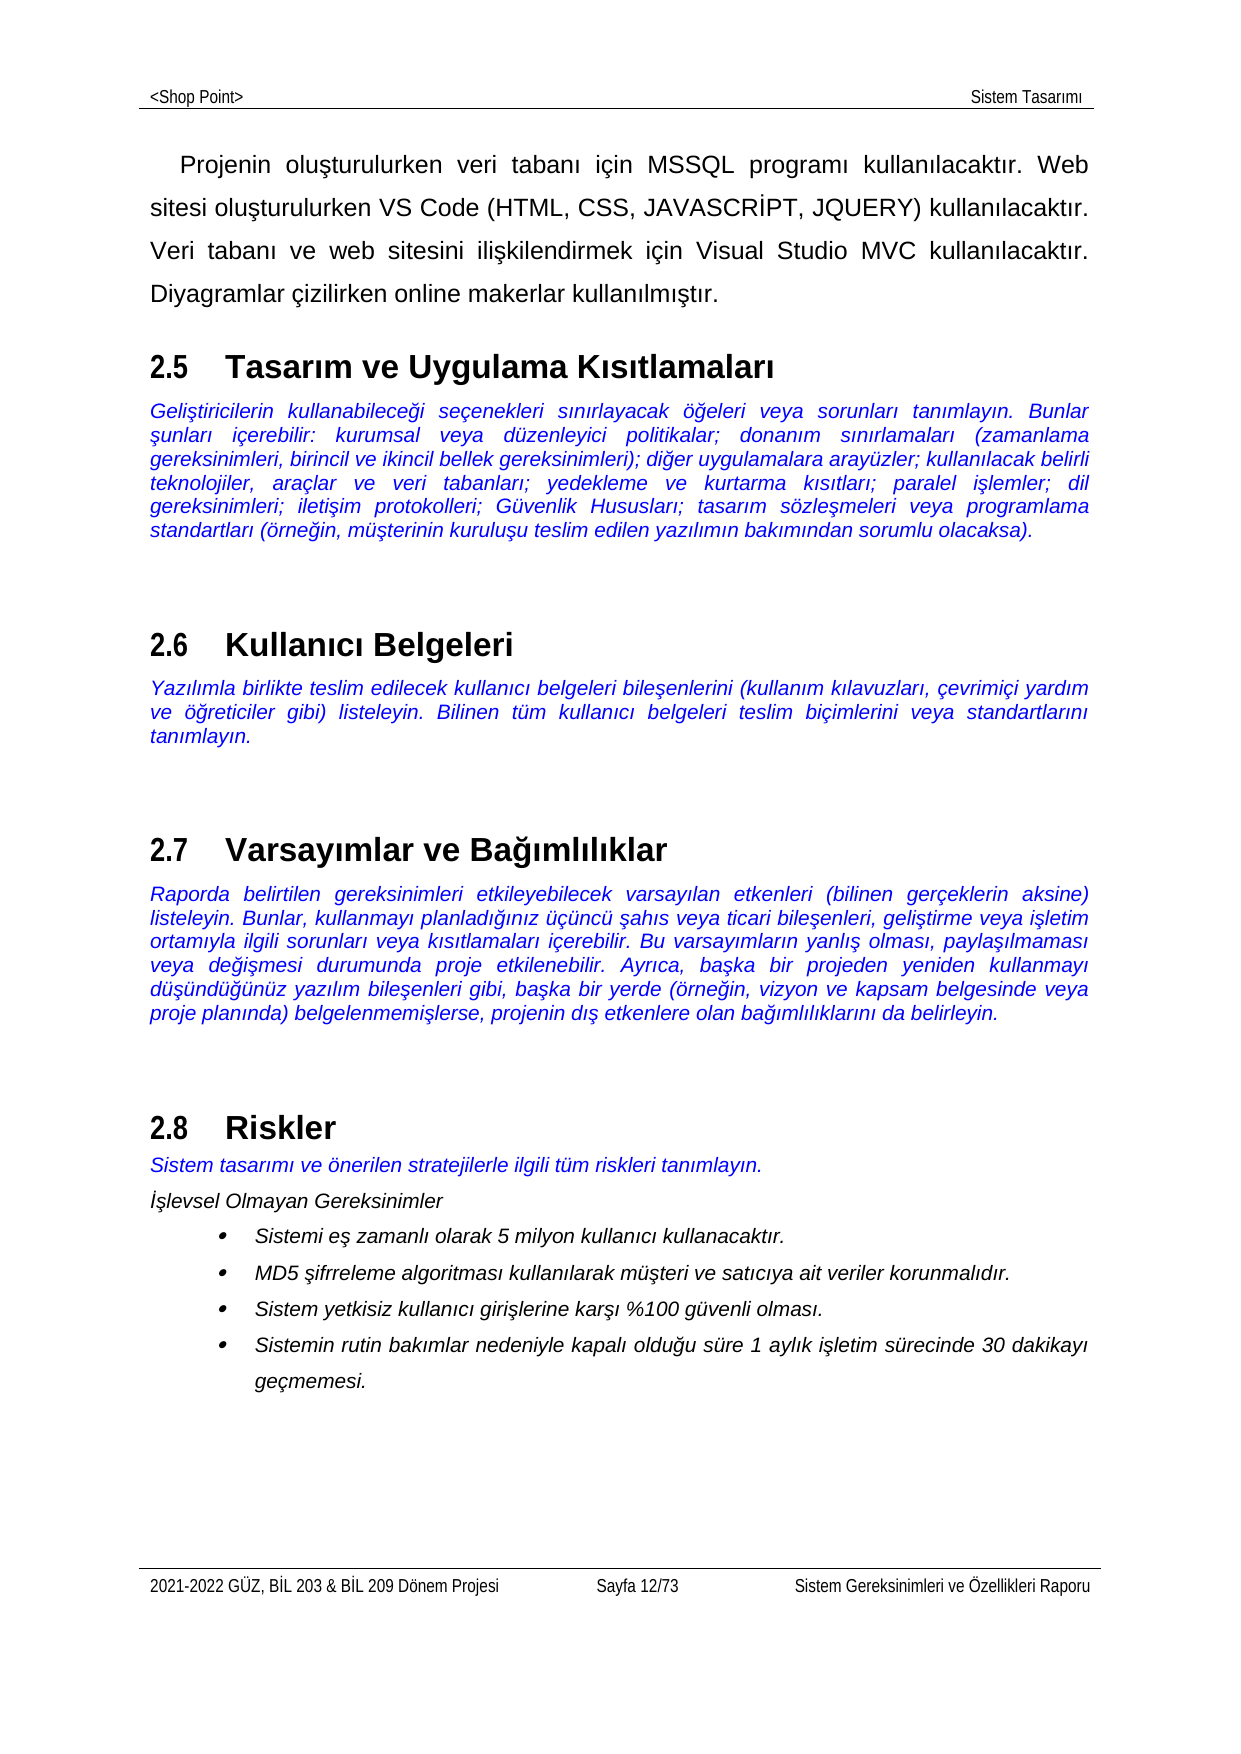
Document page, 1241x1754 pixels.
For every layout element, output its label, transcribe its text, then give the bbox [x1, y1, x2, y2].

subtitle Varsayımlar ve Bağımlılıklar [150, 830, 1090, 869]
subtitle Tasarım ve Uygulama Kısıtlamaları [150, 347, 1090, 386]
text Sistem tasarımı ve önerilen stratejilerle ilgili tüm riskleri tanımlayın. [150, 1152, 1090, 1176]
text Projenin oluşturulurken veri tabanı için MSSQL programı kullanılacaktır. Web sitesi oluşturulurken VS Code (HTML, CSS, JAVASCRİPT, JQUERY) kullanılacaktır. Veri tabanı ve web sitesini ilişkilendirmek için Visual Studio MVC kullanılacaktır. Diyagramlar çizilirken online makerlar kullanılmıştır. [150, 150, 1090, 308]
list MD5 şifrreleme algoritması kullanılarak müşteri ve satıcıya ait veriler korunmalıdır. [217, 1260, 1090, 1284]
list Sistemin rutin bakımlar nedeniyle kapalı olduğu süre 1 aylık işletim sürecinde 30 dakikayı geçmemesi. [217, 1332, 1090, 1392]
subtitle Kullanıcı Belgeleri [150, 625, 1090, 663]
subtitle Riskler [150, 1108, 1090, 1146]
list Sistem yetkisiz kullanıcı girişlerine karşı %100 güvenli olması. [217, 1296, 1090, 1321]
list Sistemi eş zamanlı olarak 5 milyon kullanıcı kullanacaktır. [217, 1224, 1090, 1248]
text Geliştiricilerin kullanabileceği seçenekleri sınırlayacak öğeleri veya sorunları tanımlayın. Bunlar şunları içerebilir: kurumsal veya düzenleyici politikalar; donanım sınırlamaları (zamanlama gereksinimleri, birincil ve ikincil bellek gereksinimleri); diğer uygulamalara arayüzler; kullanılacak belirli teknolojiler, araçlar ve veri tabanları; yedekleme ve kurtarma kısıtları; paralel işlemler; dil gereksinimleri; iletişim protokolleri; Güvenlik Hususları; tasarım sözleşmeleri veya programlama standartları (örneğin, müşterinin kuruluşu teslim edilen yazılımın bakımından sorumlu olacaksa). [150, 398, 1090, 542]
text İşlevsel Olmayan Gereksinimler [150, 1188, 1090, 1212]
text Raporda belirtilen gereksinimleri etkileyebilecek varsayılan etkenleri (bilinen gerçeklerin aksine) listeleyin. Bunlar, kullanmayı planladığınız üçüncü şahıs veya ticari bileşenleri, geliştirme veya işletim ortamıyla ilgili sorunları veya kısıtlamaları içerebilir. Bu varsayımların yanlış olması, paylaşılmaması veya değişmesi durumunda proje etkilenebilir. Ayrıca, başka bir projeden yeniden kullanmayı düşündüğünüz yazılım bileşenleri gibi, başka bir yerde (örneğin, vizyon ve kapsam belgesinde veya proje planında) belgelenmemişlerse, projenin dış etkenlere olan bağımlılıklarını da belirleyin. [150, 881, 1090, 1025]
text Yazılımla birlikte teslim edilecek kullanıcı belgeleri bileşenlerini (kullanım kılavuzları, çevrimiçi yardım ve öğreticiler gibi) listeleyin. Bilinen tüm kullanıcı belgeleri teslim biçimlerini veya standartlarını tanımlayın. [150, 676, 1090, 748]
